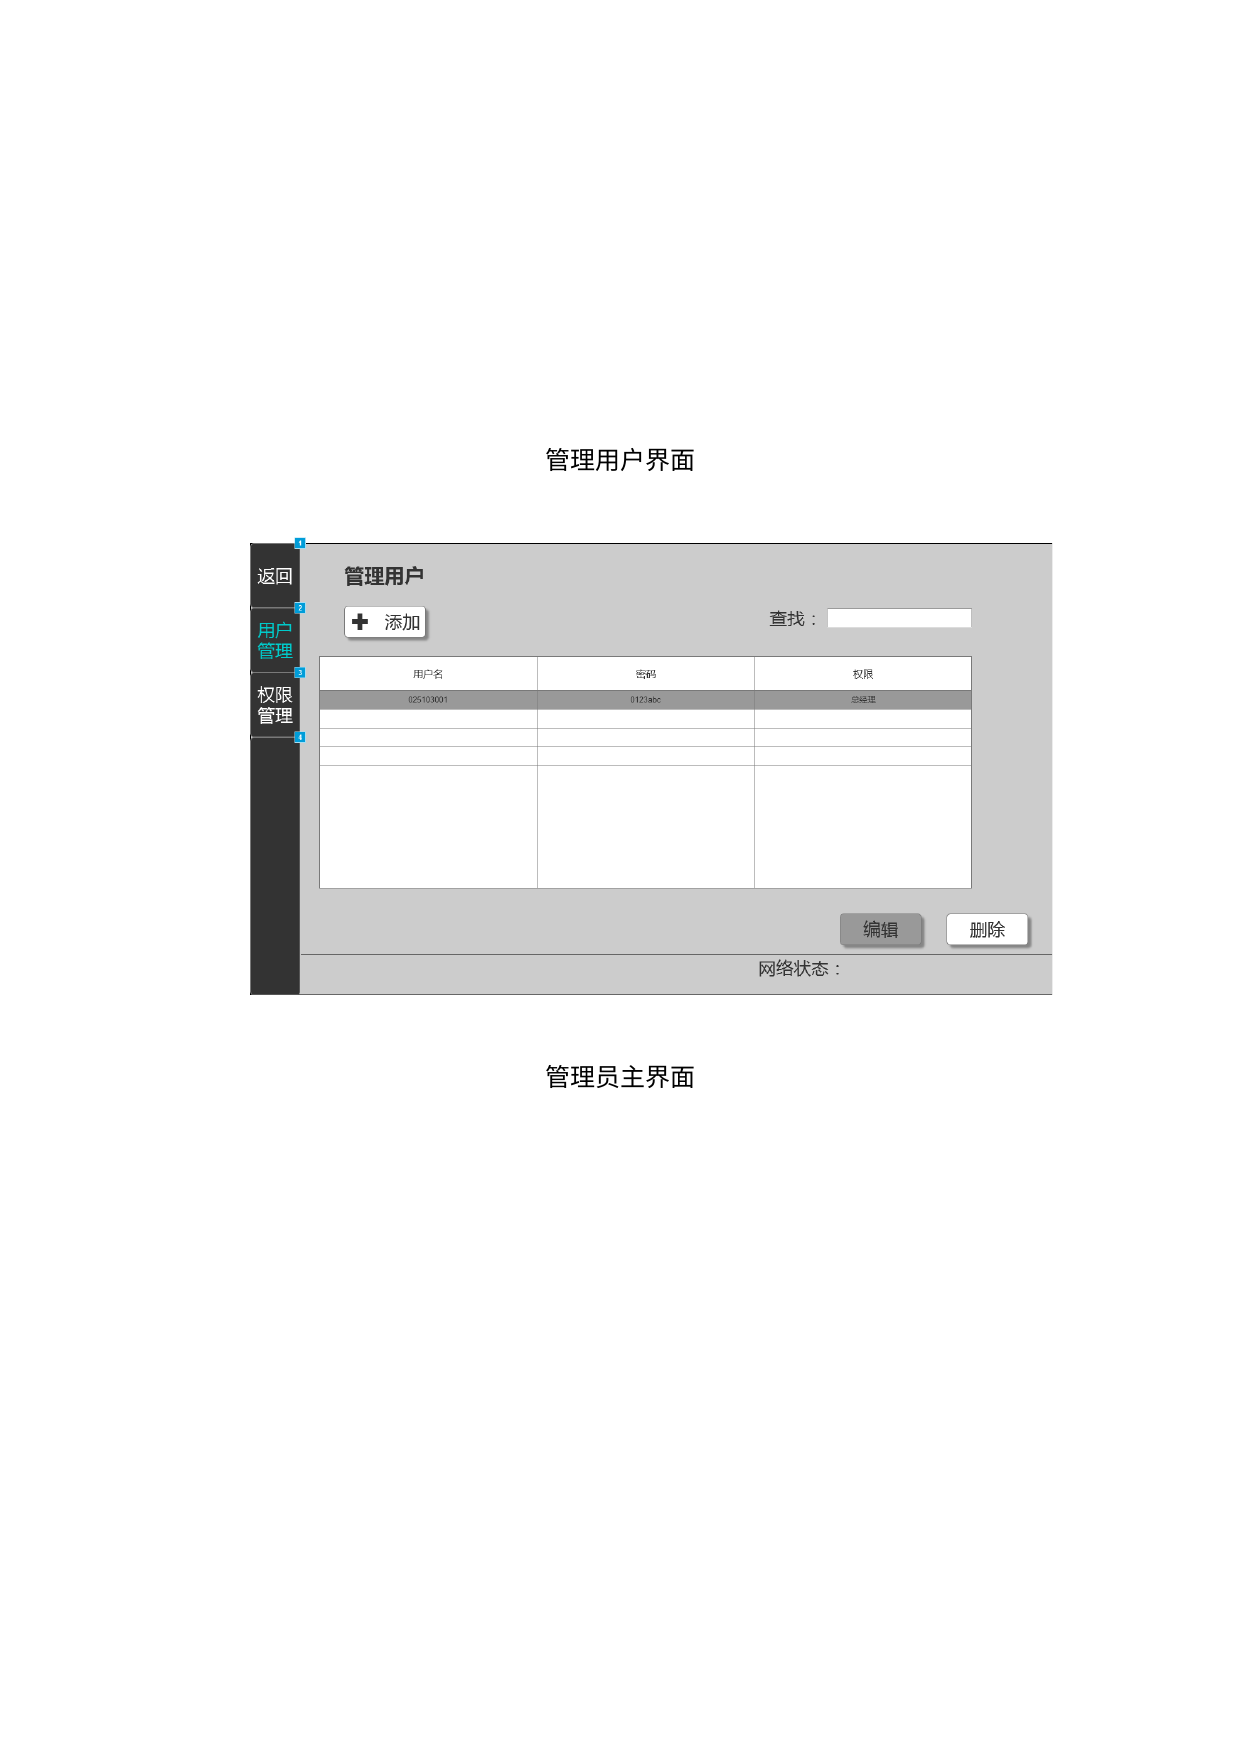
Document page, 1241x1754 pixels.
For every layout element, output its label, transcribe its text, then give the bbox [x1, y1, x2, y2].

text 管理用户界面 [187, 436, 1053, 480]
picture [187, 480, 1053, 995]
text 管理员主界面 [187, 1053, 1053, 1097]
